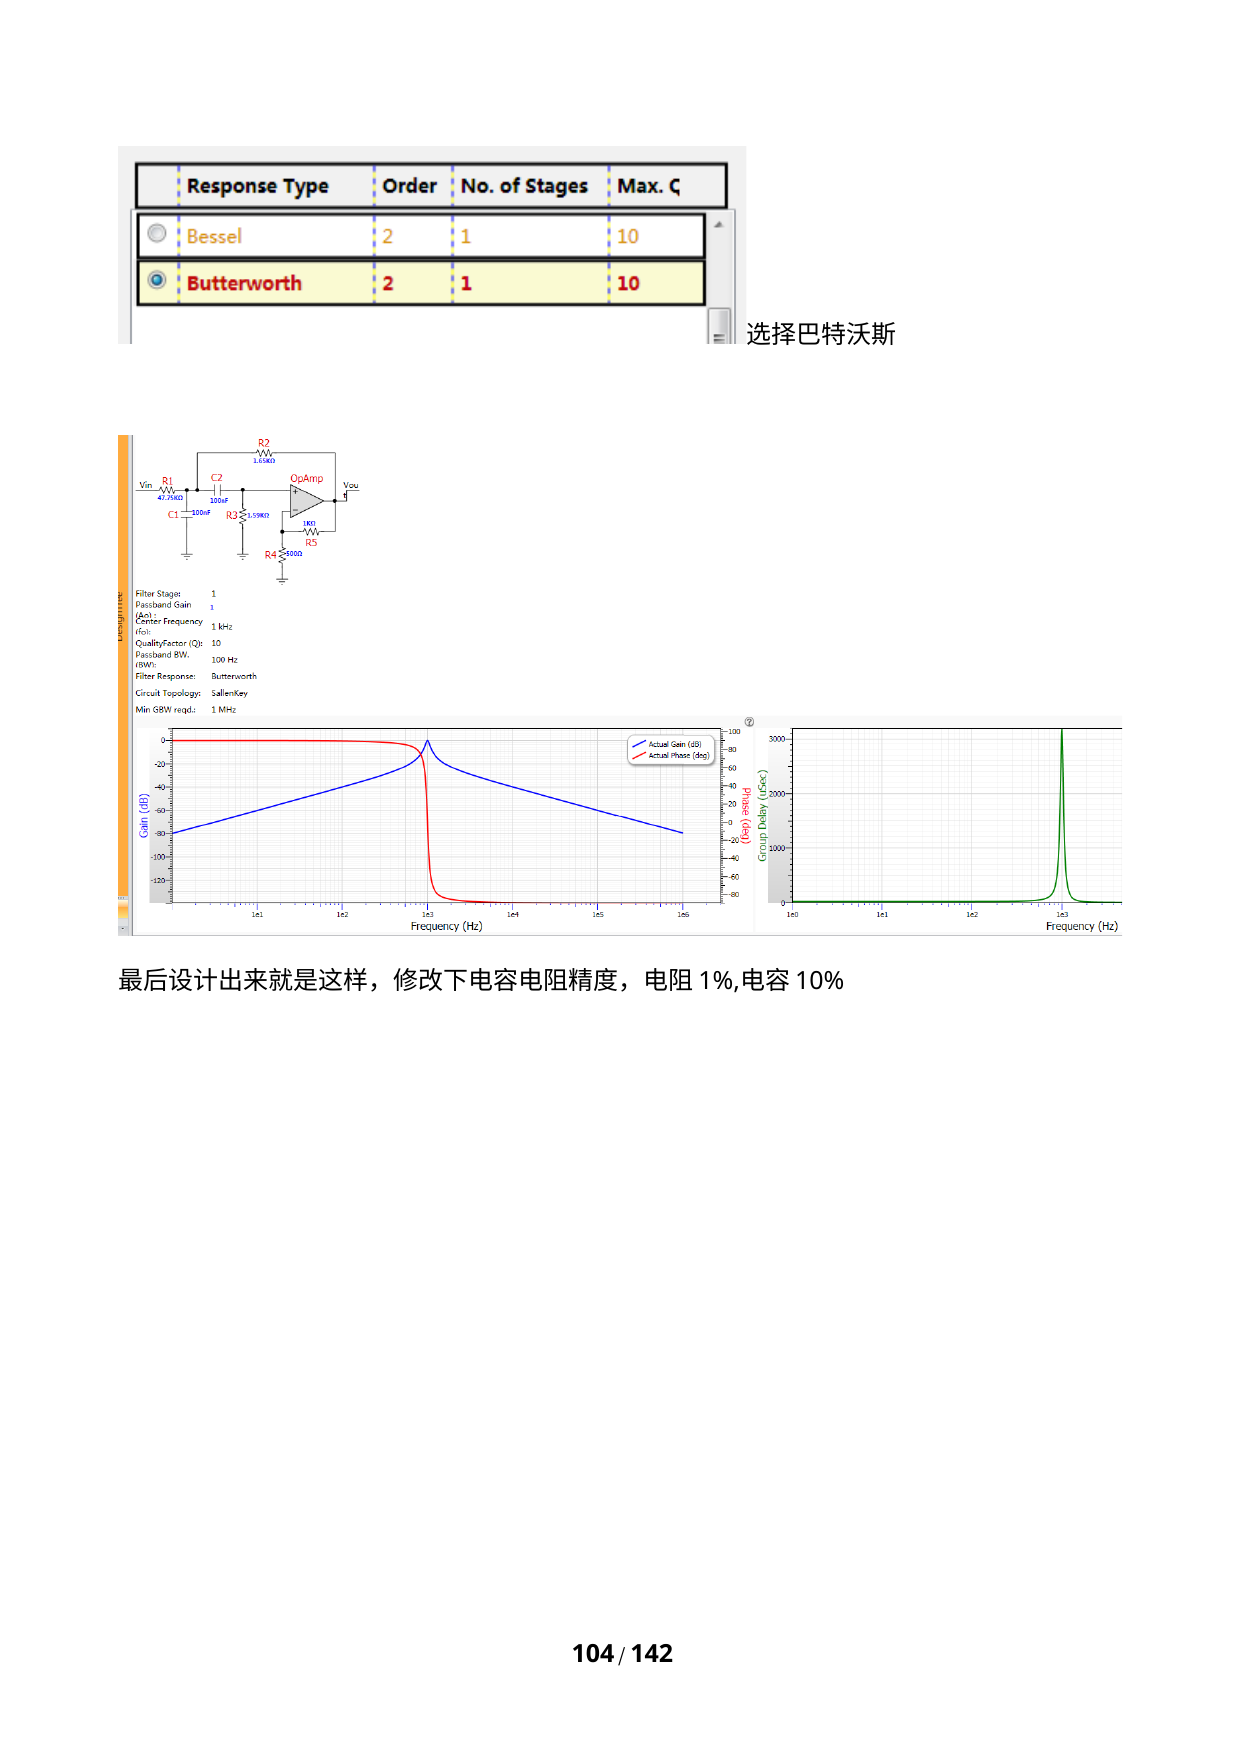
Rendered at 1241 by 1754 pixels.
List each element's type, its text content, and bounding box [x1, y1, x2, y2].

text 最后设计出来就是这样，修改下电容电阻精度，电阻1%,电容10% [118, 944, 1122, 1012]
picture [118, 435, 1123, 936]
picture [118, 146, 747, 344]
